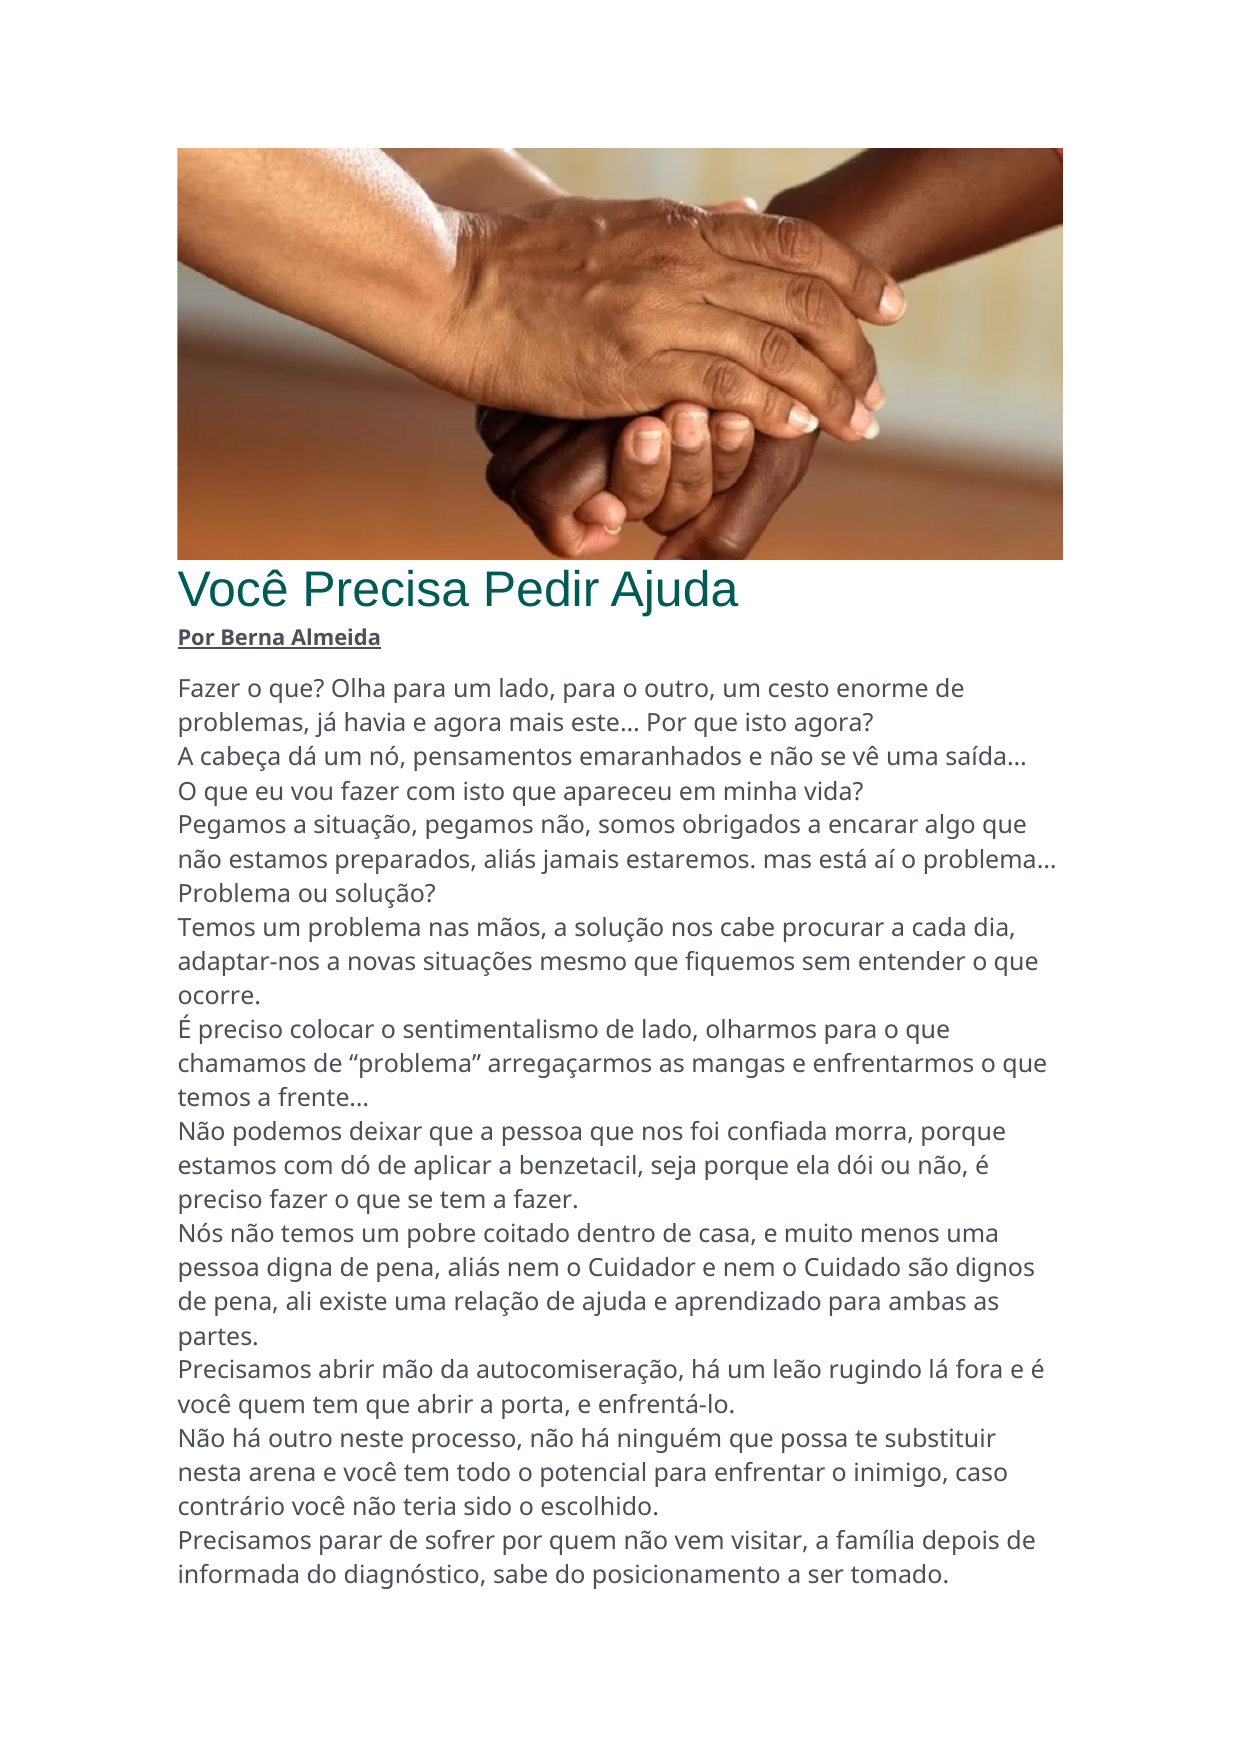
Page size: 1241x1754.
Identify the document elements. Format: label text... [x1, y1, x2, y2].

picture [177, 147, 1063, 560]
subtitle Você Precisa Pedir Ajuda [177, 560, 1063, 617]
text Fazer o que? Olha para um lado, para o outro, um cesto enorme de problemas, já havia e agora mais este… Por que isto agora? A cabeça dá um nó, pensamentos emaranhados e não se vê uma saída… O que eu vou fazer com isto que apareceu em minha vida? Pegamos a situação, pegamos não, somos obrigados a encarar algo que não estamos preparados, aliás jamais estaremos. mas está aí o problema… Problema ou solução? Temos um problema nas mãos, a solução nos cabe procurar a cada dia, adaptar-nos a novas situações mesmo que fiquemos sem entender o que ocorre. É preciso colocar o sentimentalismo de lado, olharmos para o que chamamos de “problema” arregaçarmos as mangas e enfrentarmos o que temos a frente… Não podemos deixar que a pessoa que nos foi confiada morra, porque estamos com dó de aplicar a benzetacil, seja porque ela dói ou não, é preciso fazer o que se tem a fazer. Nós não temos um pobre coitado dentro de casa, e muito menos uma pessoa digna de pena, aliás nem o Cuidador e nem o Cuidado são dignos de pena, ali existe uma relação de ajuda e aprendizado para ambas as partes. Precisamos abrir mão da autocomiseração, há um leão rugindo lá fora e é você quem tem que abrir a porta, e enfrentá-lo. [177, 671, 1063, 1420]
text Por Berna Almeida [177, 622, 1063, 652]
text Não há outro neste processo, não há ninguém que possa te substituir nesta arena e você tem todo o potencial para enfrentar o inimigo, caso contrário você não teria sido o escolhido. Precisamos parar de sofrer por quem não vem visitar, a família depois de informada do diagnóstico, sabe do posicionamento a ser tomado. [177, 1420, 1063, 1591]
